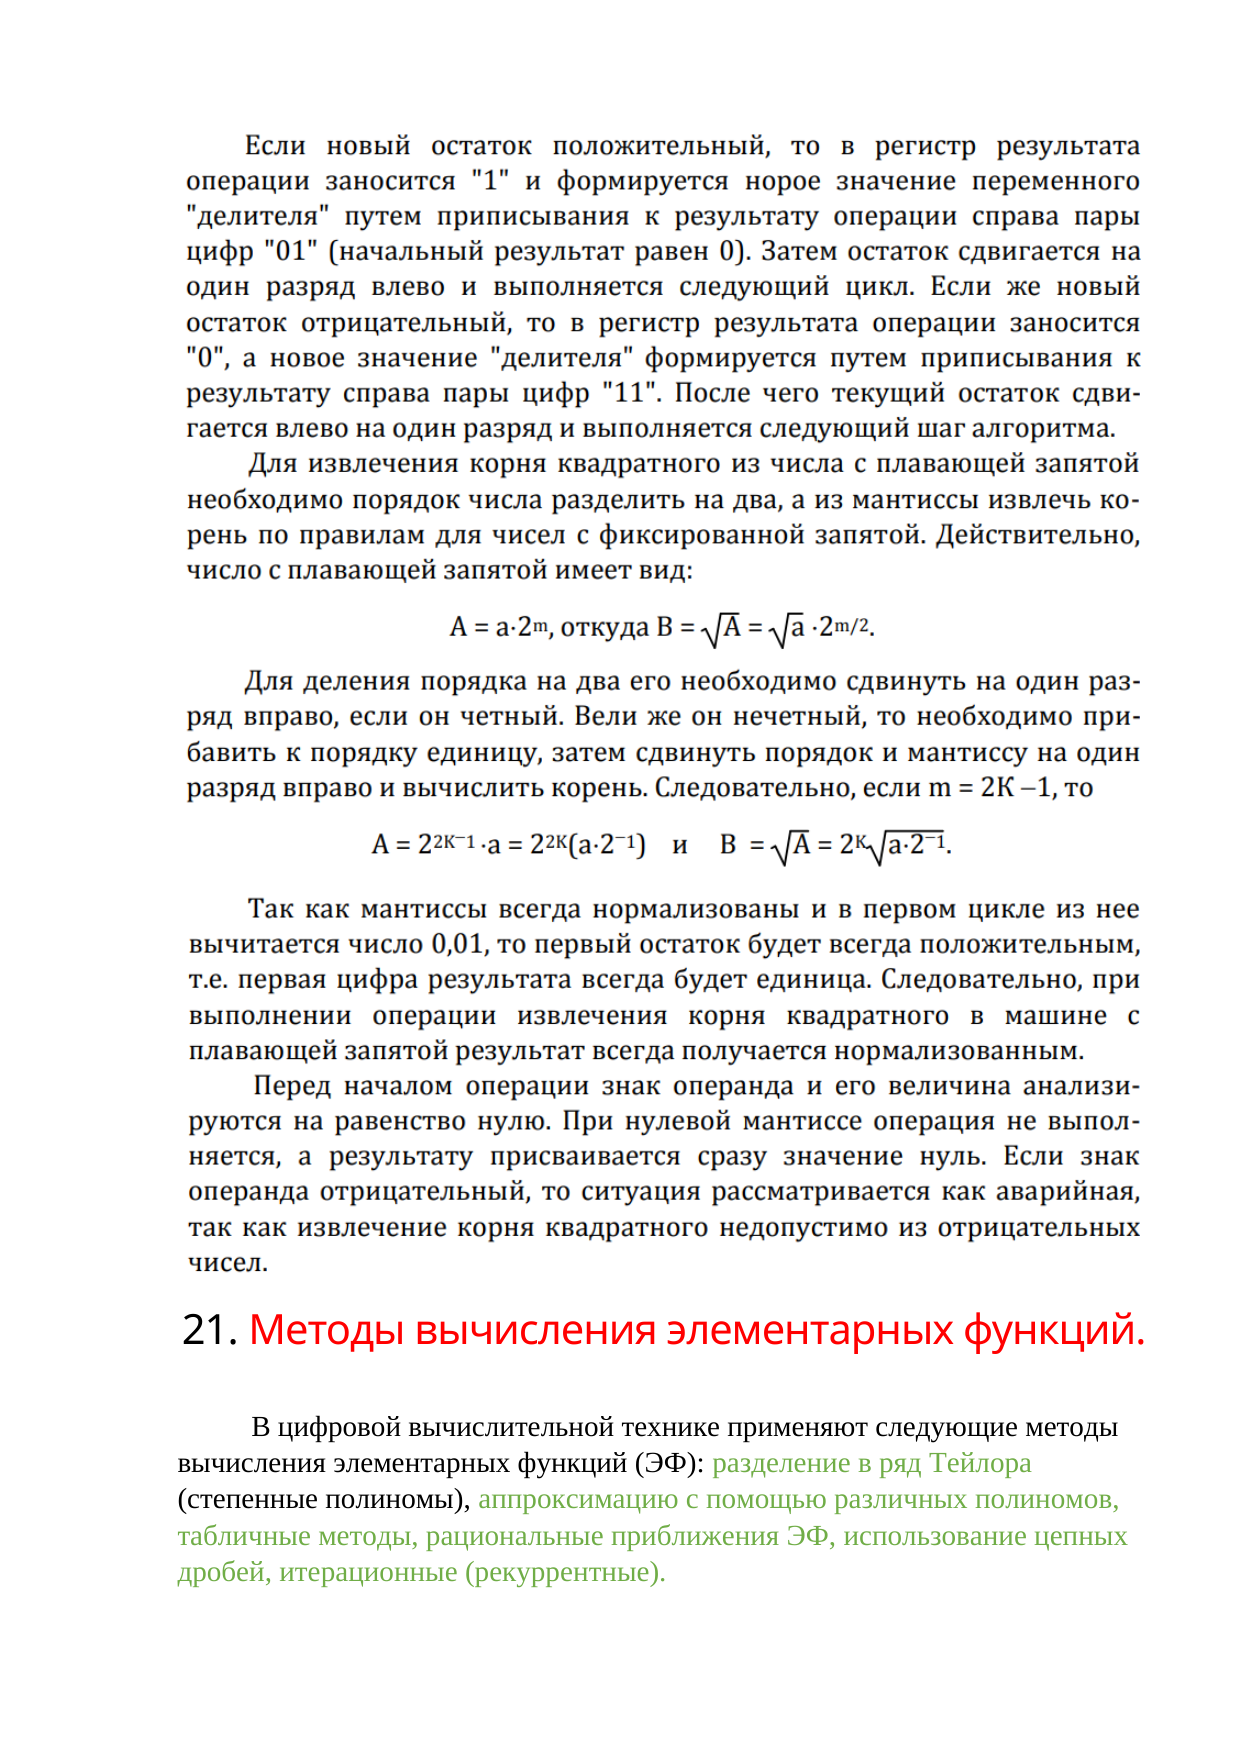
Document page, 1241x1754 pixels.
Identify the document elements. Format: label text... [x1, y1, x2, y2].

picture [177, 889, 1152, 1281]
text В цифровой вычислительной технике применяют следующие методы вычисления элементарных функций (ЭФ): разделение в ряд Тейлора (степенные полиномы), аппроксимацию с помощью различных полиномов, табличные методы, рациональные приближения ЭФ, использование цепных дробей, итерационные (рекуррентные). [177, 1409, 1152, 1587]
picture [177, 118, 1152, 871]
title 21. Методы вычисления элементарных функций. [177, 1300, 1152, 1357]
